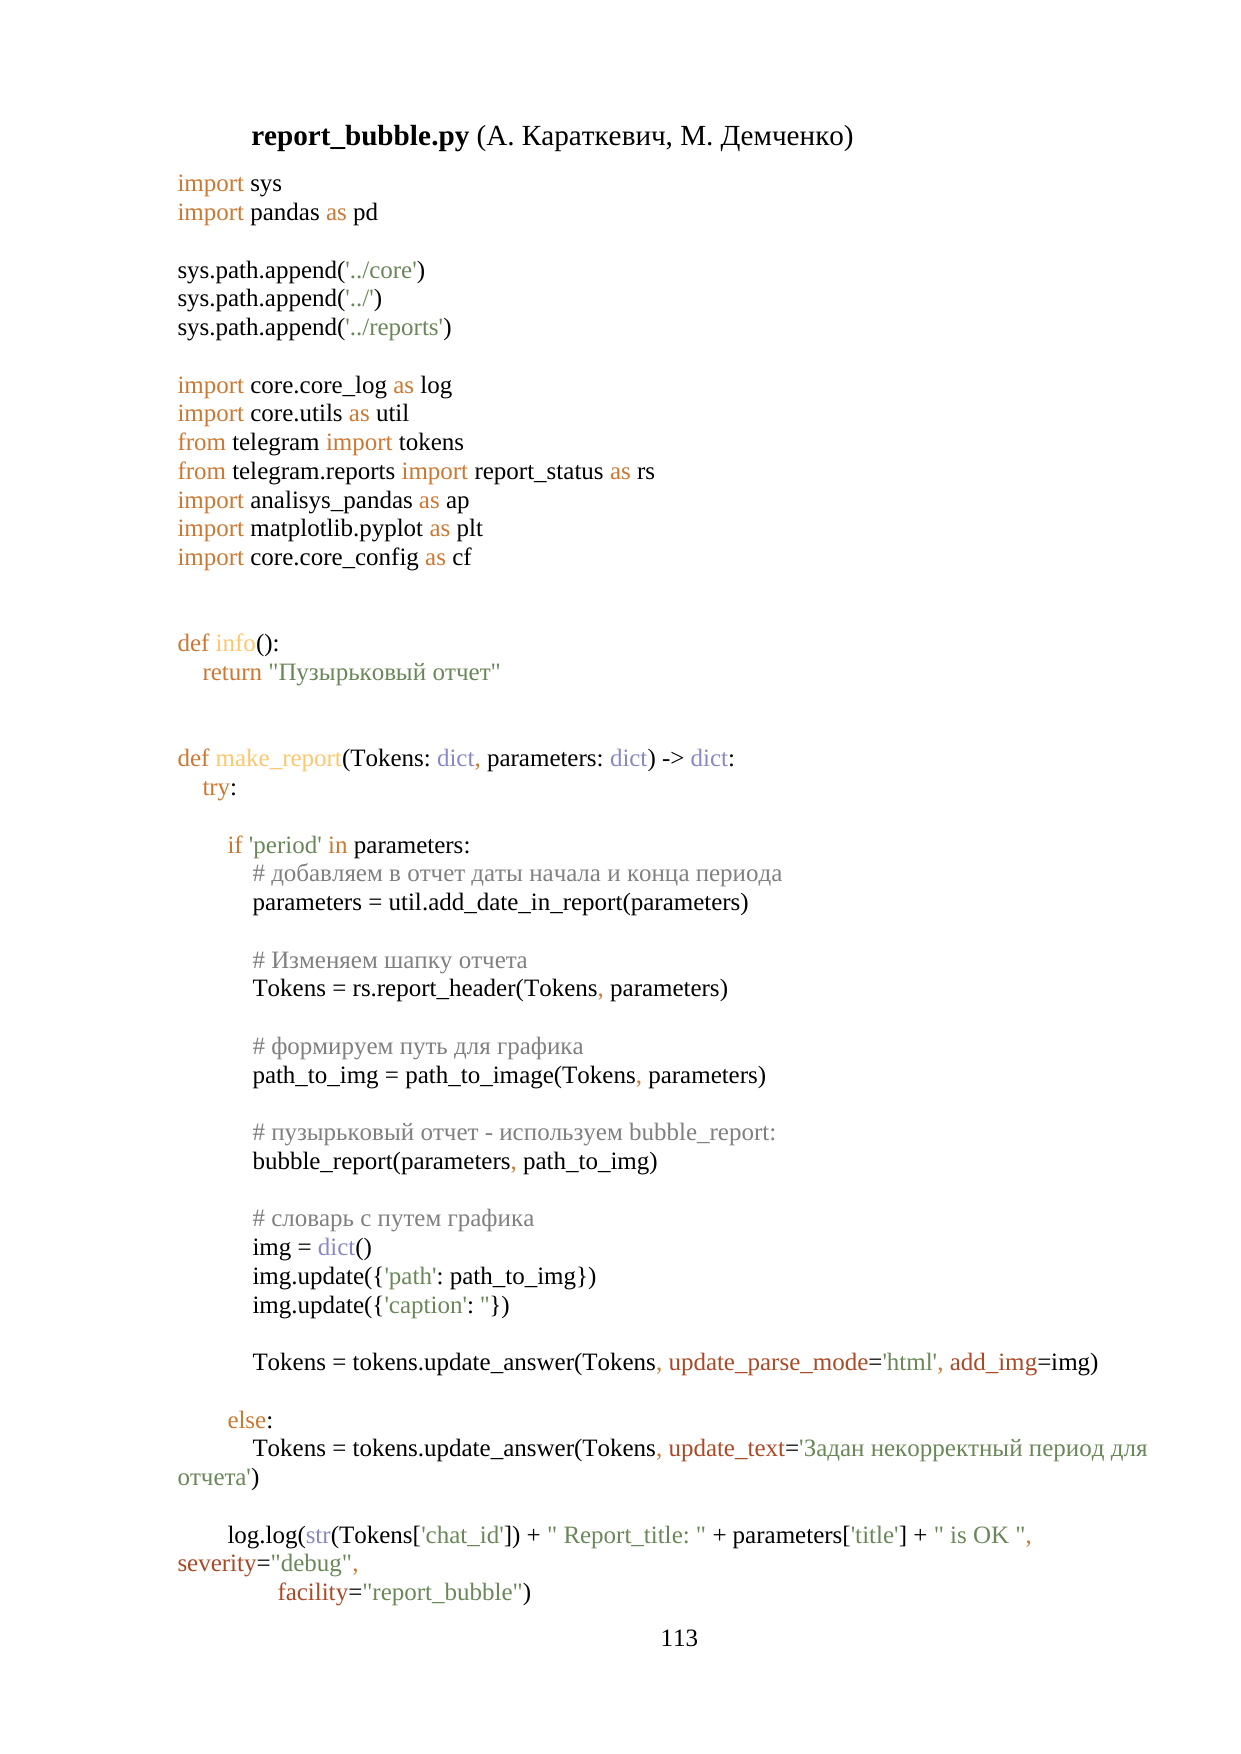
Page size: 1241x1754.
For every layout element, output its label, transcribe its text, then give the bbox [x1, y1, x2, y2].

text report_bubble.py (А. Караткевич, М. Демченко) [177, 118, 1181, 152]
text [177, 168, 1181, 1606]
